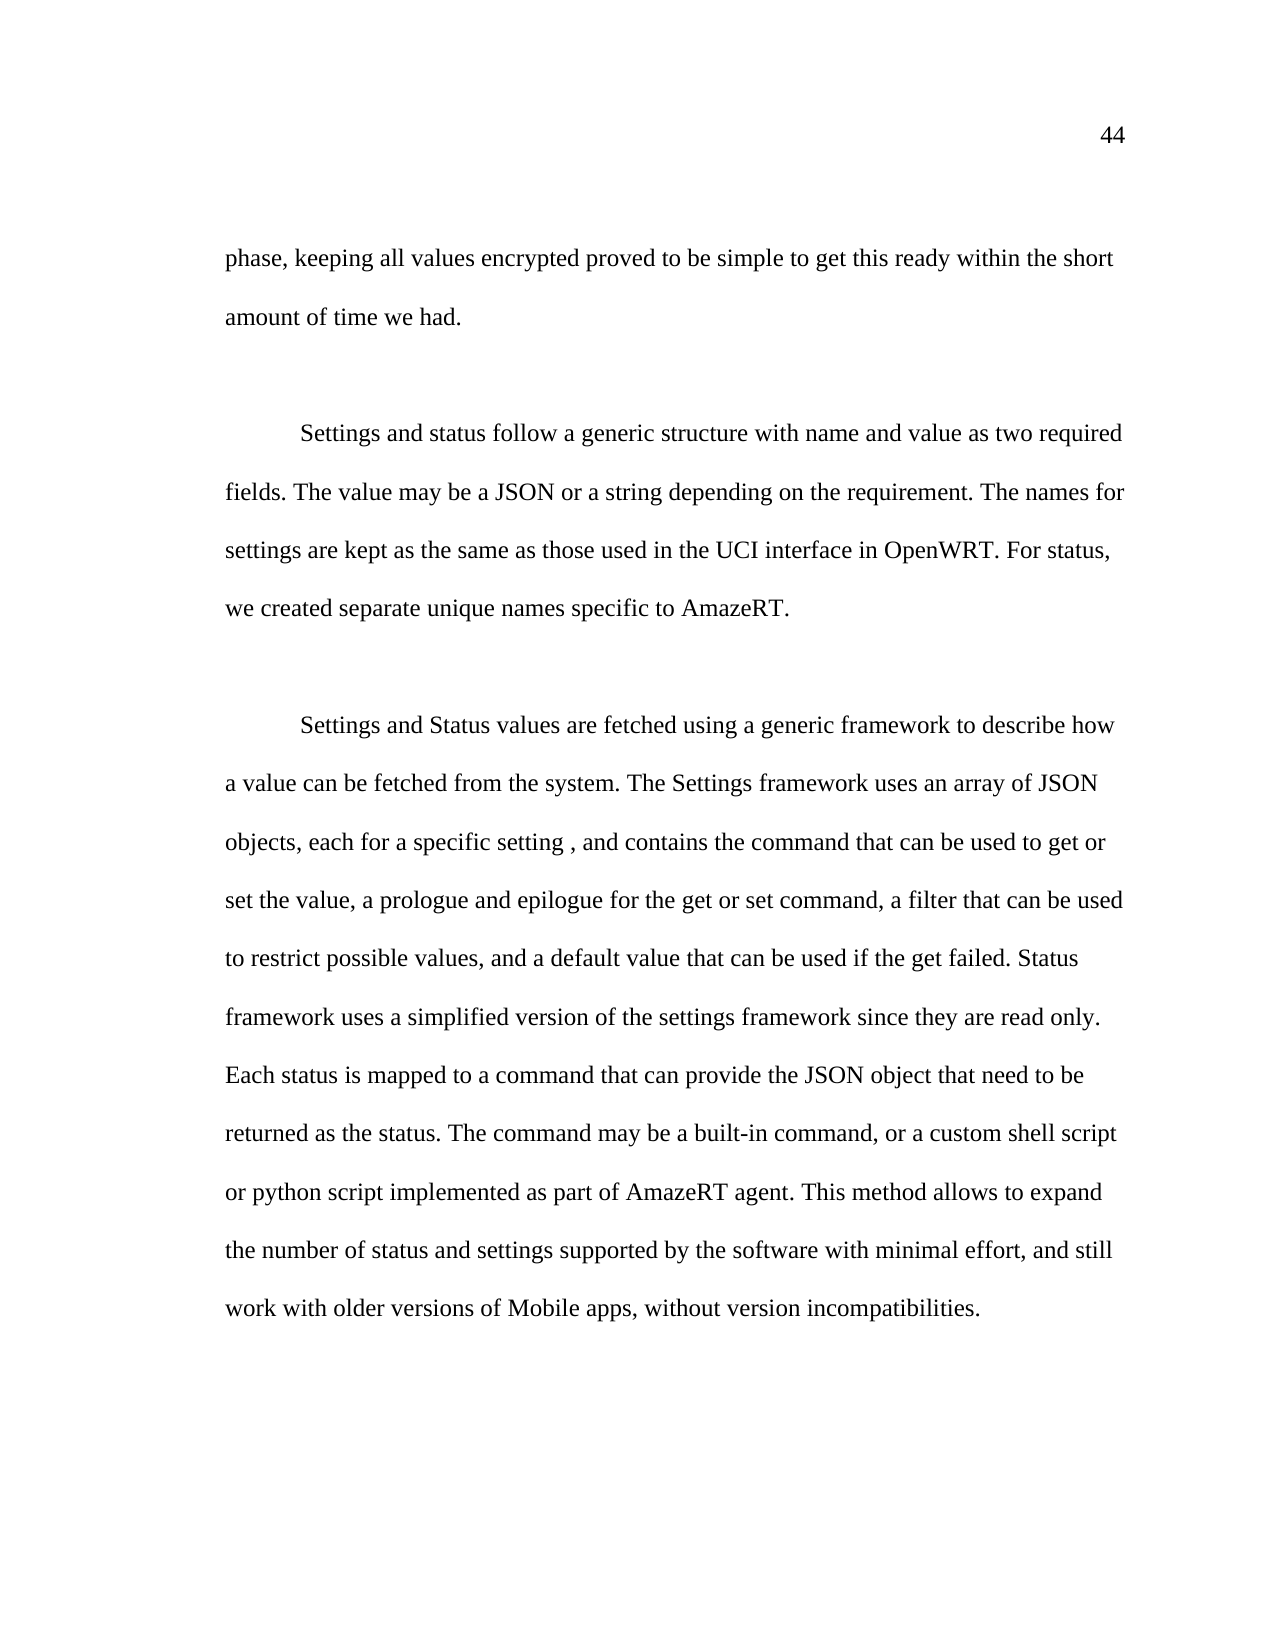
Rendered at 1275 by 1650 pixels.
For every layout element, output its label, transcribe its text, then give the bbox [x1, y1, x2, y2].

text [225, 220, 1125, 337]
text Settings and status follow a generic structure with name and value as two required fields. The value may be a JSON or a string depending on the requirement. The names for settings are kept as the same as those used in the UCI interface in OpenWRT. For status, we created separate unique names specific to AmazeRT. [225, 395, 1125, 628]
text Settings and Status values are fetched using a generic framework to describe how a value can be fetched from the system. The Settings framework uses an array of JSON objects, each for a specific setting , and contains the command that can be used to get or set the value, a prologue and epilogue for the get or set command, a filter that can be used to restrict possible values, and a default value that can be used if the get failed. Status framework uses a simplified version of the settings framework since they are read only. Each status is mapped to a command that can provide the JSON object that need to be returned as the status. The command may be a built-in command, or a custom shell script or python script implemented as part of AmazeRT agent. This method allows to expand the number of status and settings supported by the software with minimal effort, and still work with older versions of Mobile apps, without version incompatibilities. [225, 687, 1125, 1328]
